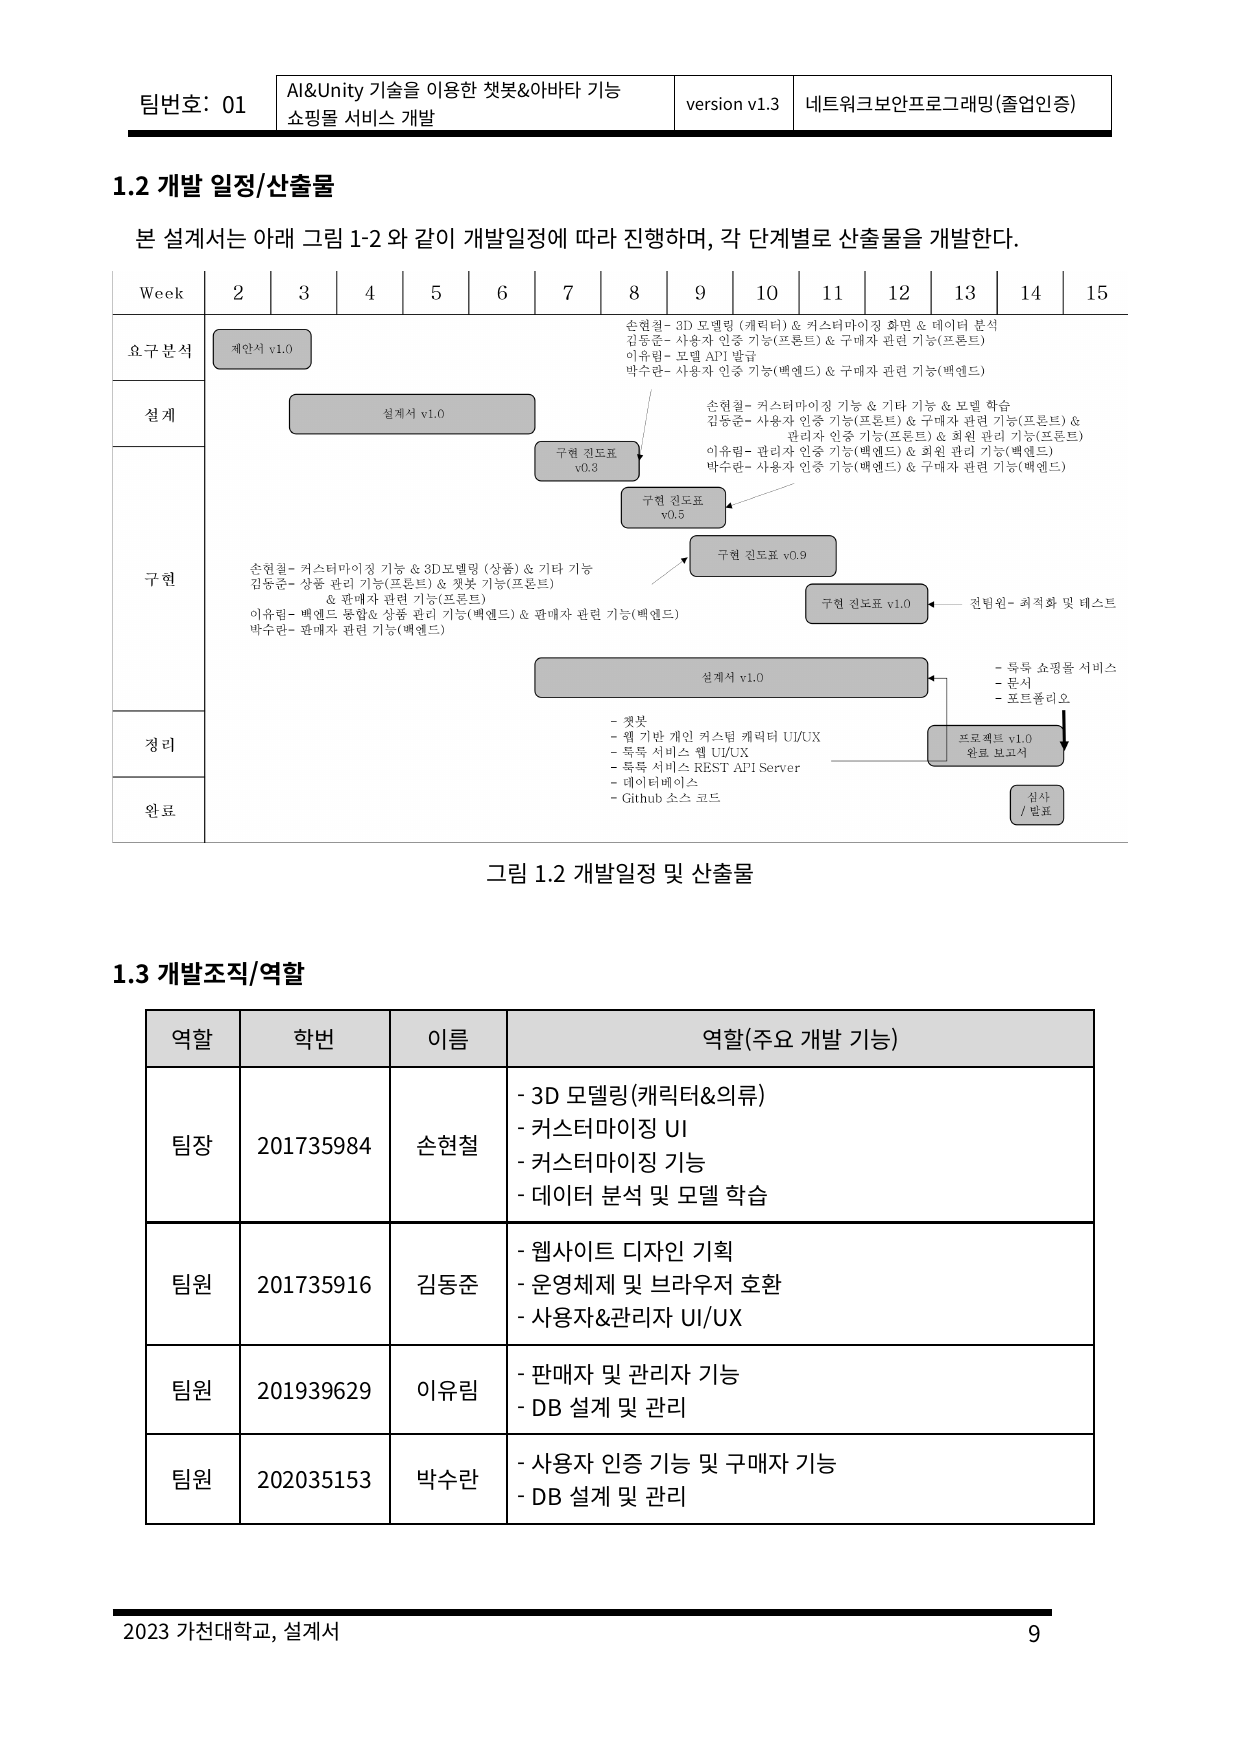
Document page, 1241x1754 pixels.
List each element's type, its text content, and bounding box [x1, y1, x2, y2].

table_cell - 사용자 인증 기능 및 구매자 기능 - DB 설계 및 관리 [508, 1435, 1093, 1523]
table_cell 202035153 [241, 1435, 389, 1523]
table_cell - 웹사이트 디자인 기획 - 운영체제 및 브라우저 호환 - 사용자&관리자 UI/UX [508, 1224, 1093, 1344]
table_cell 팀원 [147, 1224, 239, 1344]
text 1.2 개발 일정/산출물 [112, 167, 1128, 203]
table_header 역할 [147, 1011, 239, 1066]
table_cell 손현철 [391, 1068, 506, 1221]
table_cell 이유림 [391, 1346, 506, 1433]
text 그림 1.2 개발일정 및 산출물 [112, 855, 1128, 889]
table_header 학번 [241, 1011, 389, 1066]
table_header 역할(주요 개발 기능) [508, 1011, 1093, 1066]
table_header 이름 [391, 1011, 506, 1066]
table_cell 김동준 [391, 1224, 506, 1344]
table_cell 박수란 [391, 1435, 506, 1523]
text 본 설계서는 아래 그림1-2와 같이 개발일정에 따라 진행하며, 각 단계별로 산출물을 개발한다. [112, 221, 1128, 254]
text 1.3 개발조직/역할 [112, 955, 1128, 991]
table_cell - 3D 모델링(캐릭터&의류) - 커스터마이징 UI - 커스터마이징 기능 - 데이터 분석 및 모델 학습 [508, 1068, 1093, 1221]
table_cell 팀장 [147, 1068, 239, 1221]
table_cell 201735916 [241, 1224, 389, 1344]
picture [112, 271, 1128, 843]
table_cell 팀원 [147, 1435, 239, 1523]
table_cell - 판매자 및 관리자 기능 - DB 설계 및 관리 [508, 1346, 1093, 1433]
table_cell 팀원 [147, 1346, 239, 1433]
table_cell 201735984 [241, 1068, 389, 1221]
table_cell 201939629 [241, 1346, 389, 1433]
